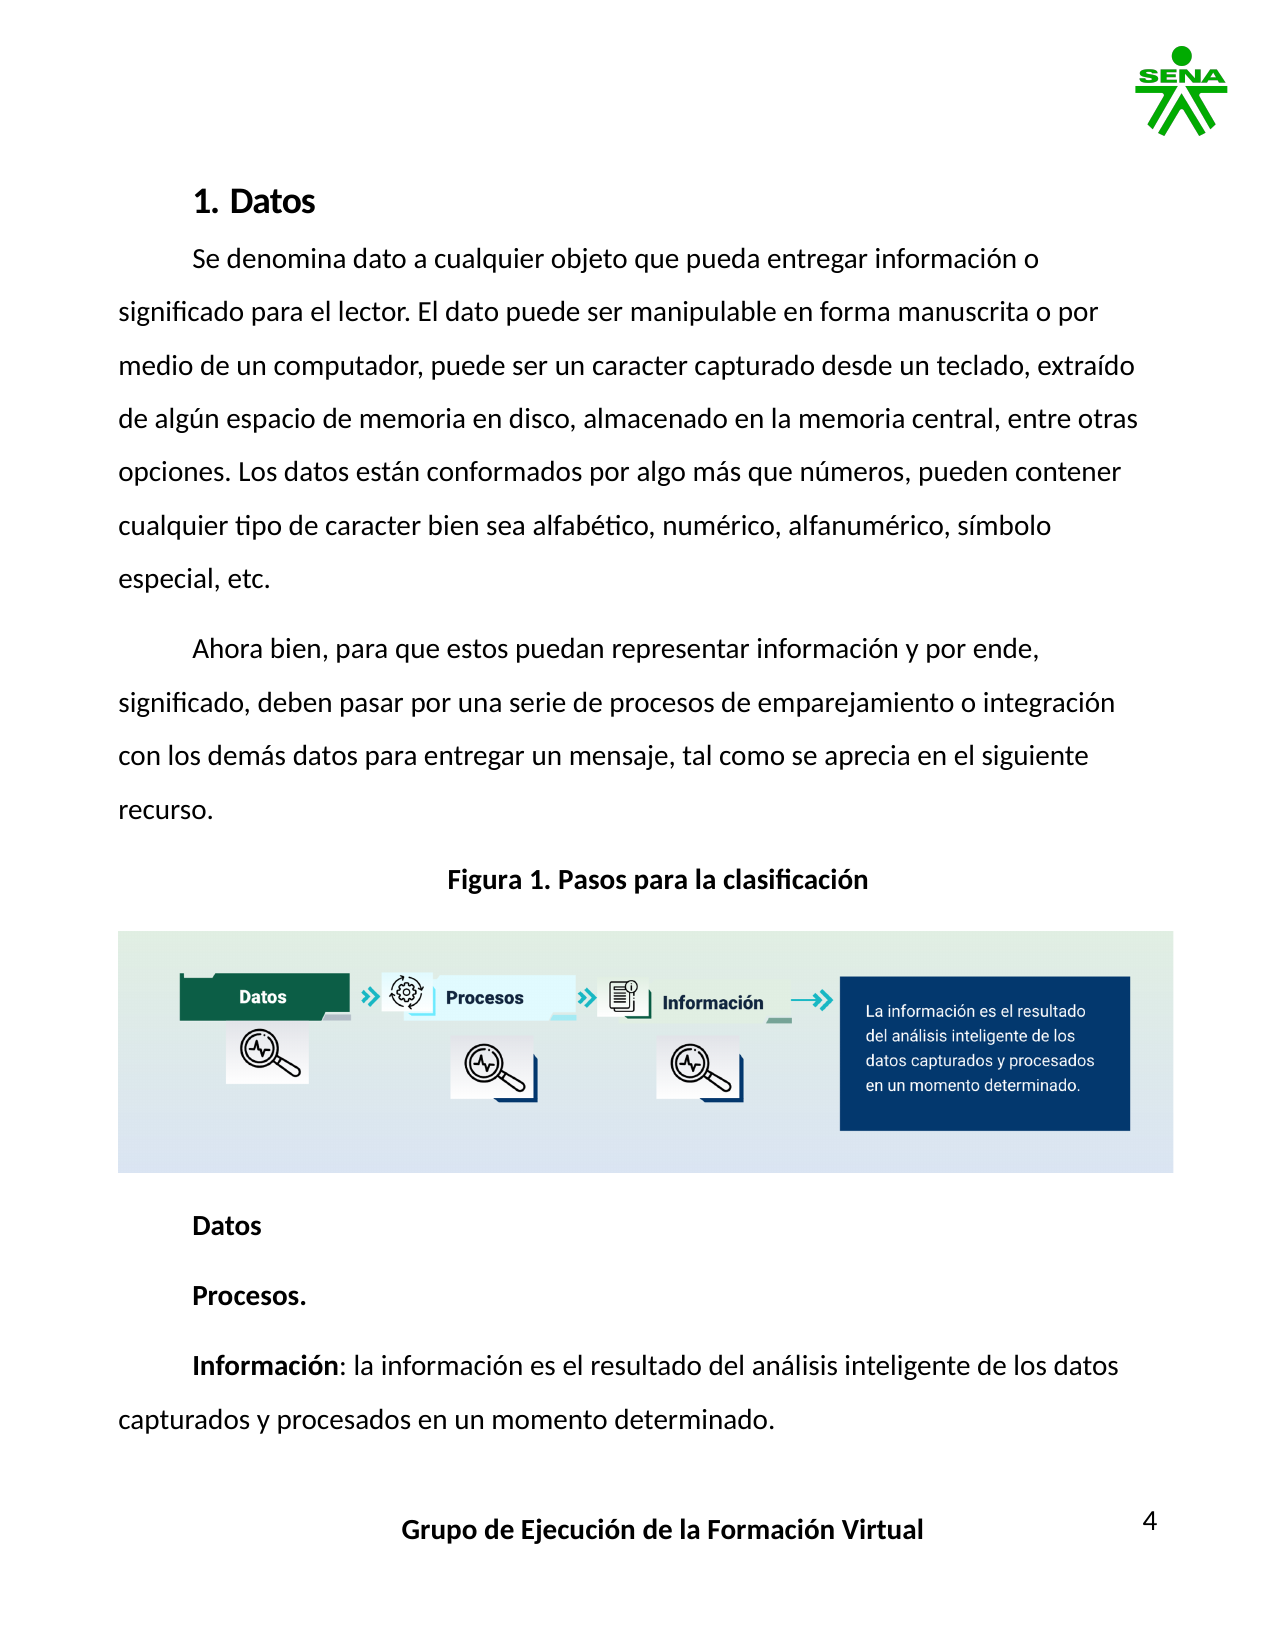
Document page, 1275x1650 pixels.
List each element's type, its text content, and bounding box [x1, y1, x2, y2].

subtitle Datos [192, 177, 1157, 223]
text Procesos. [118, 1277, 1157, 1313]
text Información: la información es el resultado del análisis inteligente de los datos capturados y procesados en un momento determinado. [118, 1347, 1157, 1436]
picture [118, 931, 1174, 1173]
text Datos [118, 1207, 1157, 1243]
text Se denomina dato a cualquier objeto que pueda entregar información o significado para el lector. El dato puede ser manipulable en forma manuscrita o por medio de un computador, puede ser un caracter capturado desde un teclado, extraído de algún espacio de memoria en disco, almacenado en la memoria central, entre otras opciones. Los datos están conformados por algo más que números, pueden contener cualquier tipo de caracter bien sea alfabético, numérico, alfanumérico, símbolo especial, etc. [118, 240, 1157, 596]
text Ahora bien, para que estos puedan representar información y por ende, significado, deben pasar por una serie de procesos de emparejamiento o integración con los demás datos para entregar un mensaje, tal como se aprecia en el siguiente recurso. [118, 630, 1157, 826]
picture [1135, 46, 1228, 136]
text Figura 1. Pasos para la clasificación [159, 861, 1157, 896]
